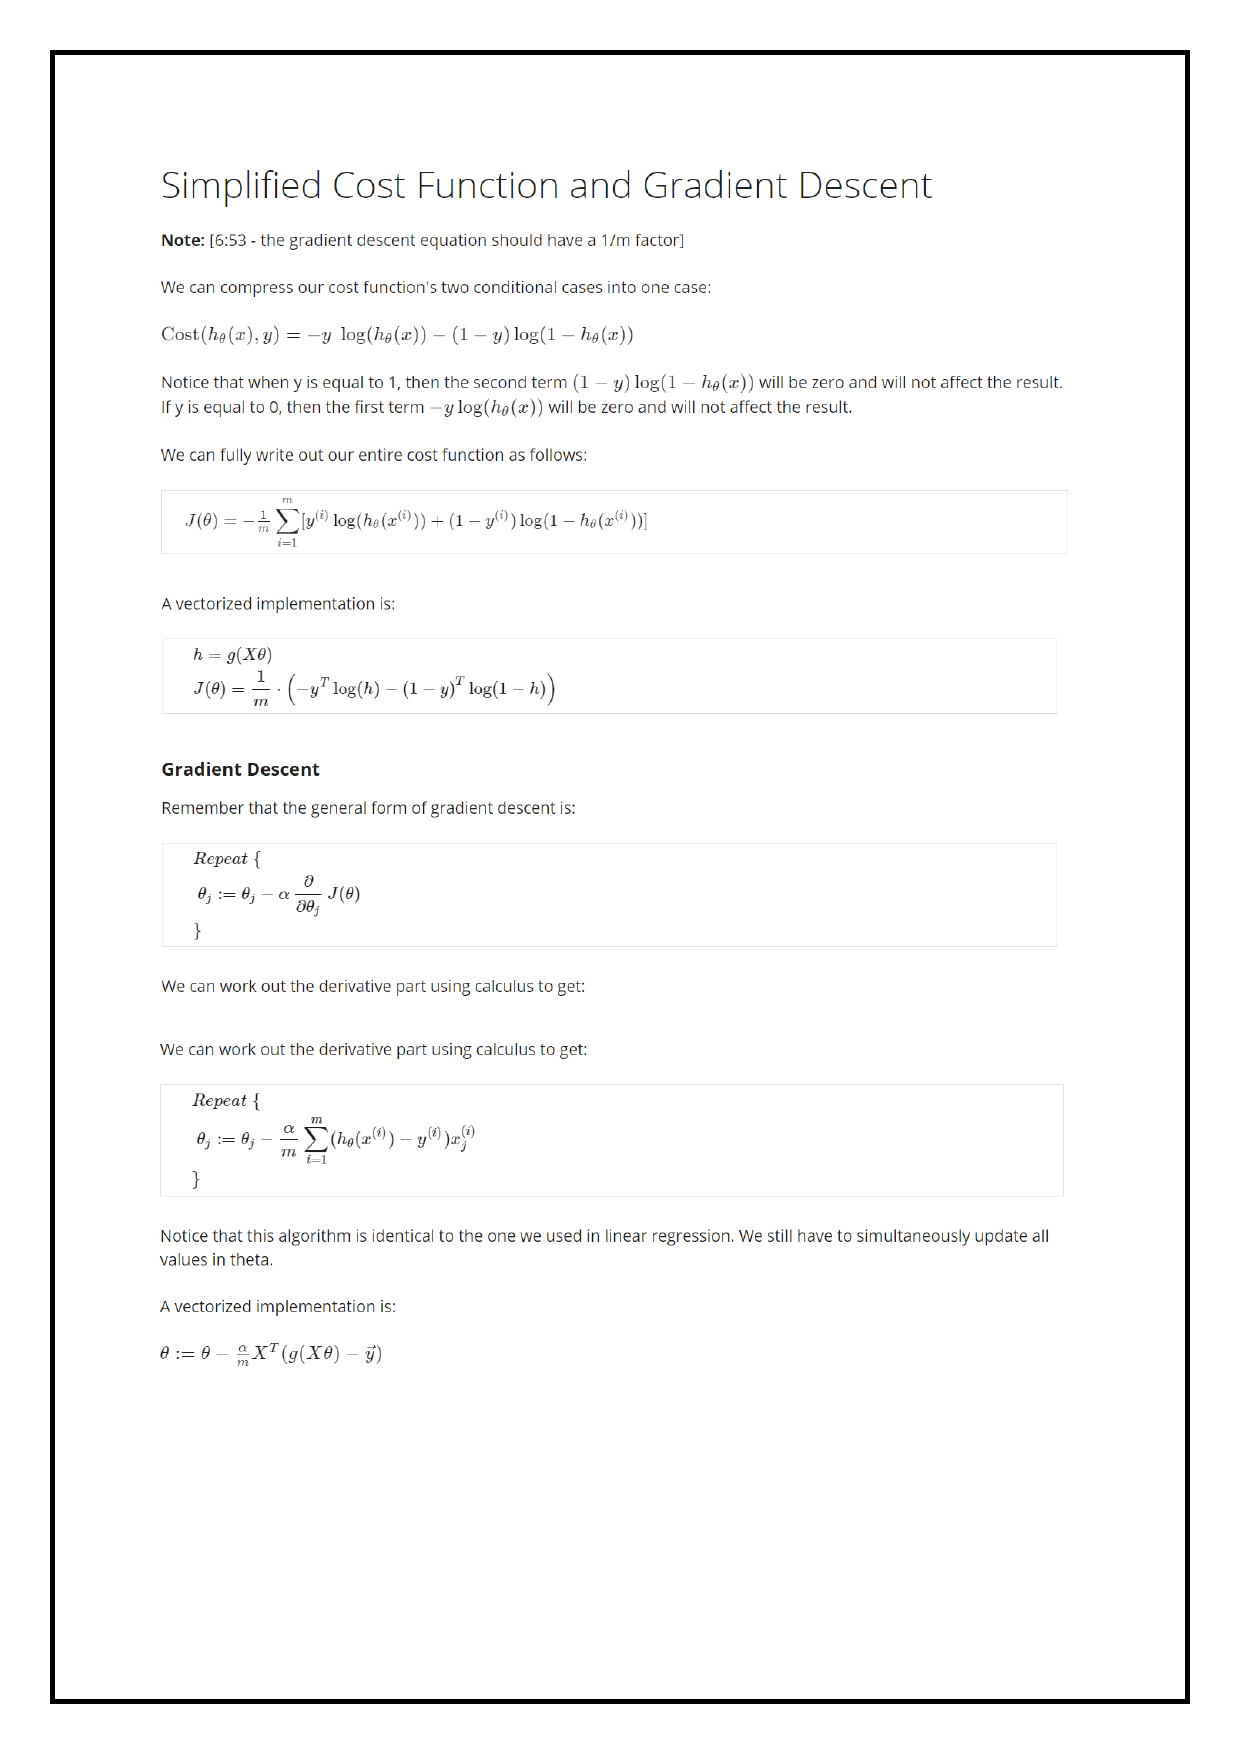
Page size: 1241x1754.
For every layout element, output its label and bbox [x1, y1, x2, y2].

picture [150, 150, 1091, 564]
picture [150, 1021, 1091, 1381]
picture [150, 582, 1091, 1003]
